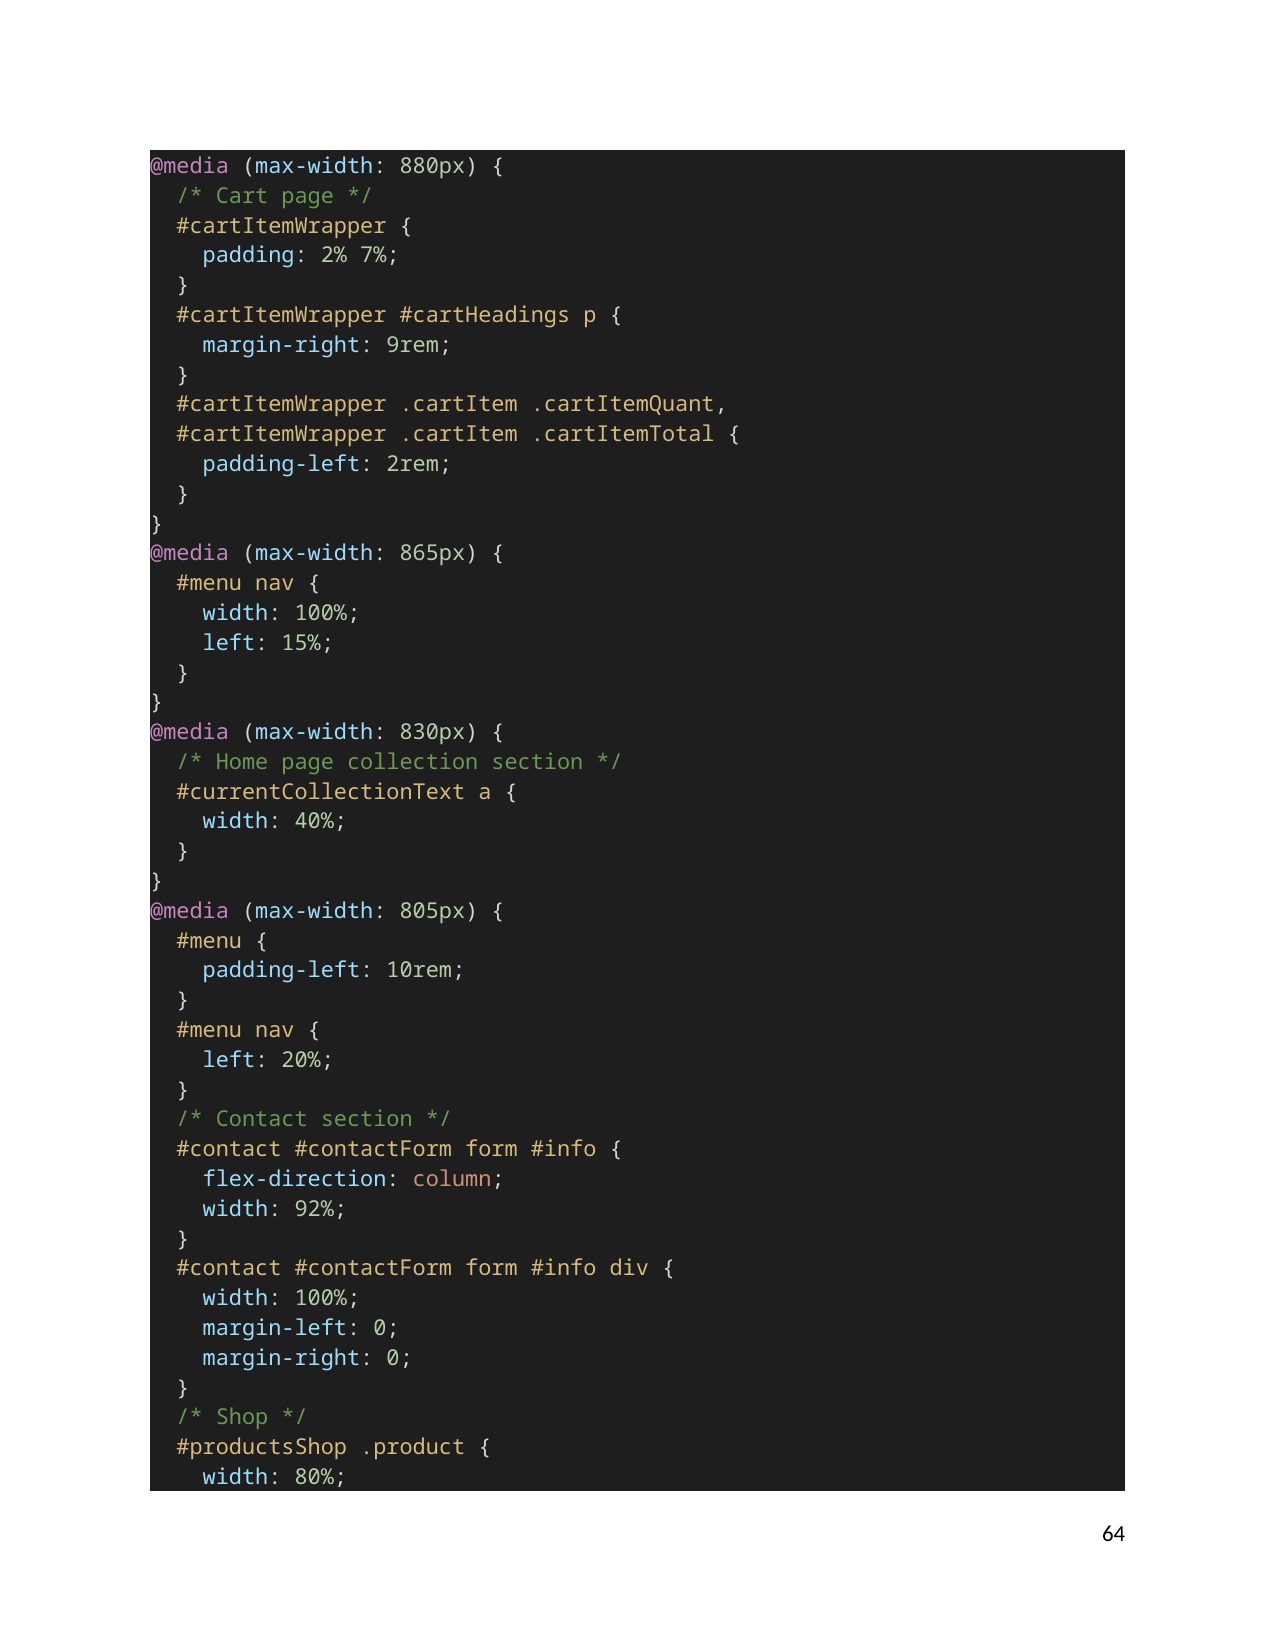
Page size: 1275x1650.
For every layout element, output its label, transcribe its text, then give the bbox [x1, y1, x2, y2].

text } [150, 1222, 1125, 1252]
text } [150, 656, 1125, 686]
text #cartItemWrapper .cartItem .cartItemQuant, [150, 388, 1125, 418]
text width: 92%; [150, 1193, 1125, 1222]
text width: 40%; [150, 805, 1125, 835]
text width: 100%; [150, 597, 1125, 627]
text } [150, 478, 1125, 507]
text /* Contact section */ [150, 1103, 1125, 1133]
text padding-left: 2rem; [150, 448, 1125, 478]
text /* Cart page */ [150, 180, 1125, 209]
text #contact #contactForm form #info { [150, 1133, 1125, 1163]
text flex-direction: column; [150, 1163, 1125, 1193]
text #menu nav { [150, 567, 1125, 597]
text left: 20%; [150, 1044, 1125, 1073]
text #contact #contactForm form #info div { [150, 1252, 1125, 1282]
text /* Home page collection section */ [150, 746, 1125, 776]
text #menu { [150, 924, 1125, 954]
text } [150, 358, 1125, 388]
text padding-left: 10rem; [150, 954, 1125, 984]
text #cartItemWrapper #cartHeadings p { [150, 299, 1125, 329]
text #currentCollectionText a { [150, 776, 1125, 805]
text } [150, 269, 1125, 299]
text } [150, 984, 1125, 1014]
text margin-right: 9rem; [150, 329, 1125, 358]
text @media (max-width: 830px) { [150, 716, 1125, 746]
text } [150, 835, 1125, 865]
text left: 15%; [150, 627, 1125, 656]
text } [150, 865, 1125, 895]
text @media (max-width: 805px) { [150, 895, 1125, 924]
text #cartItemWrapper { [150, 209, 1125, 239]
text #cartItemWrapper .cartItem .cartItemTotal { [150, 418, 1125, 448]
text } [150, 686, 1125, 716]
text padding: 2% 7%; [150, 239, 1125, 269]
text @media (max-width: 880px) { [150, 150, 1125, 180]
text @media (max-width: 865px) { [150, 537, 1125, 567]
text #menu nav { [150, 1014, 1125, 1044]
text } [150, 1073, 1125, 1103]
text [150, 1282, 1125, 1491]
text } [150, 507, 1125, 537]
